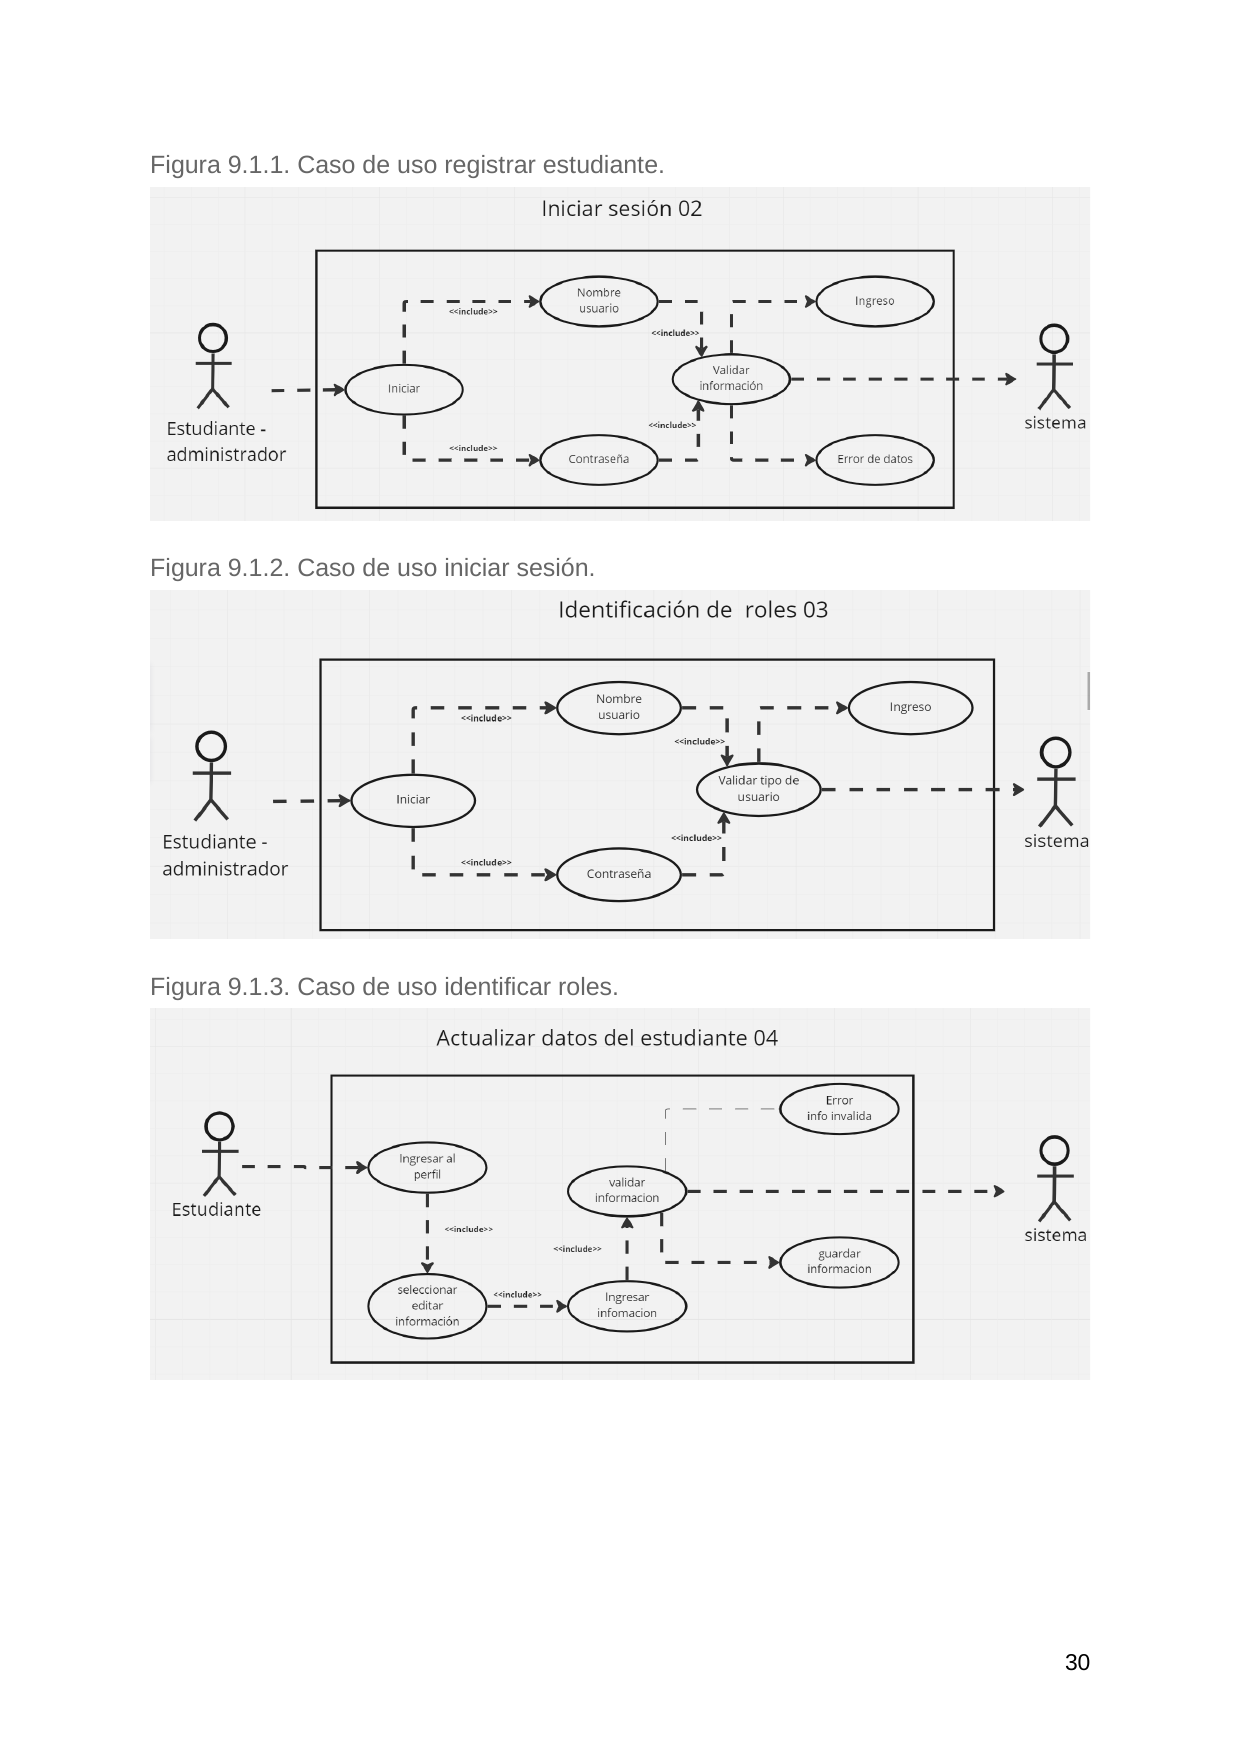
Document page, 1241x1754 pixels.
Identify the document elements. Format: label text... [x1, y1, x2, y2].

subtitle Figura 9.1.2. Caso de uso iniciar sesión. [150, 553, 1090, 582]
picture [150, 590, 1091, 939]
subtitle Figura 9.1.1. Caso de uso registrar estudiante. [150, 150, 1090, 179]
picture [150, 1008, 1091, 1380]
subtitle Figura 9.1.3. Caso de uso identificar roles. [150, 971, 1090, 1000]
picture [150, 187, 1091, 521]
